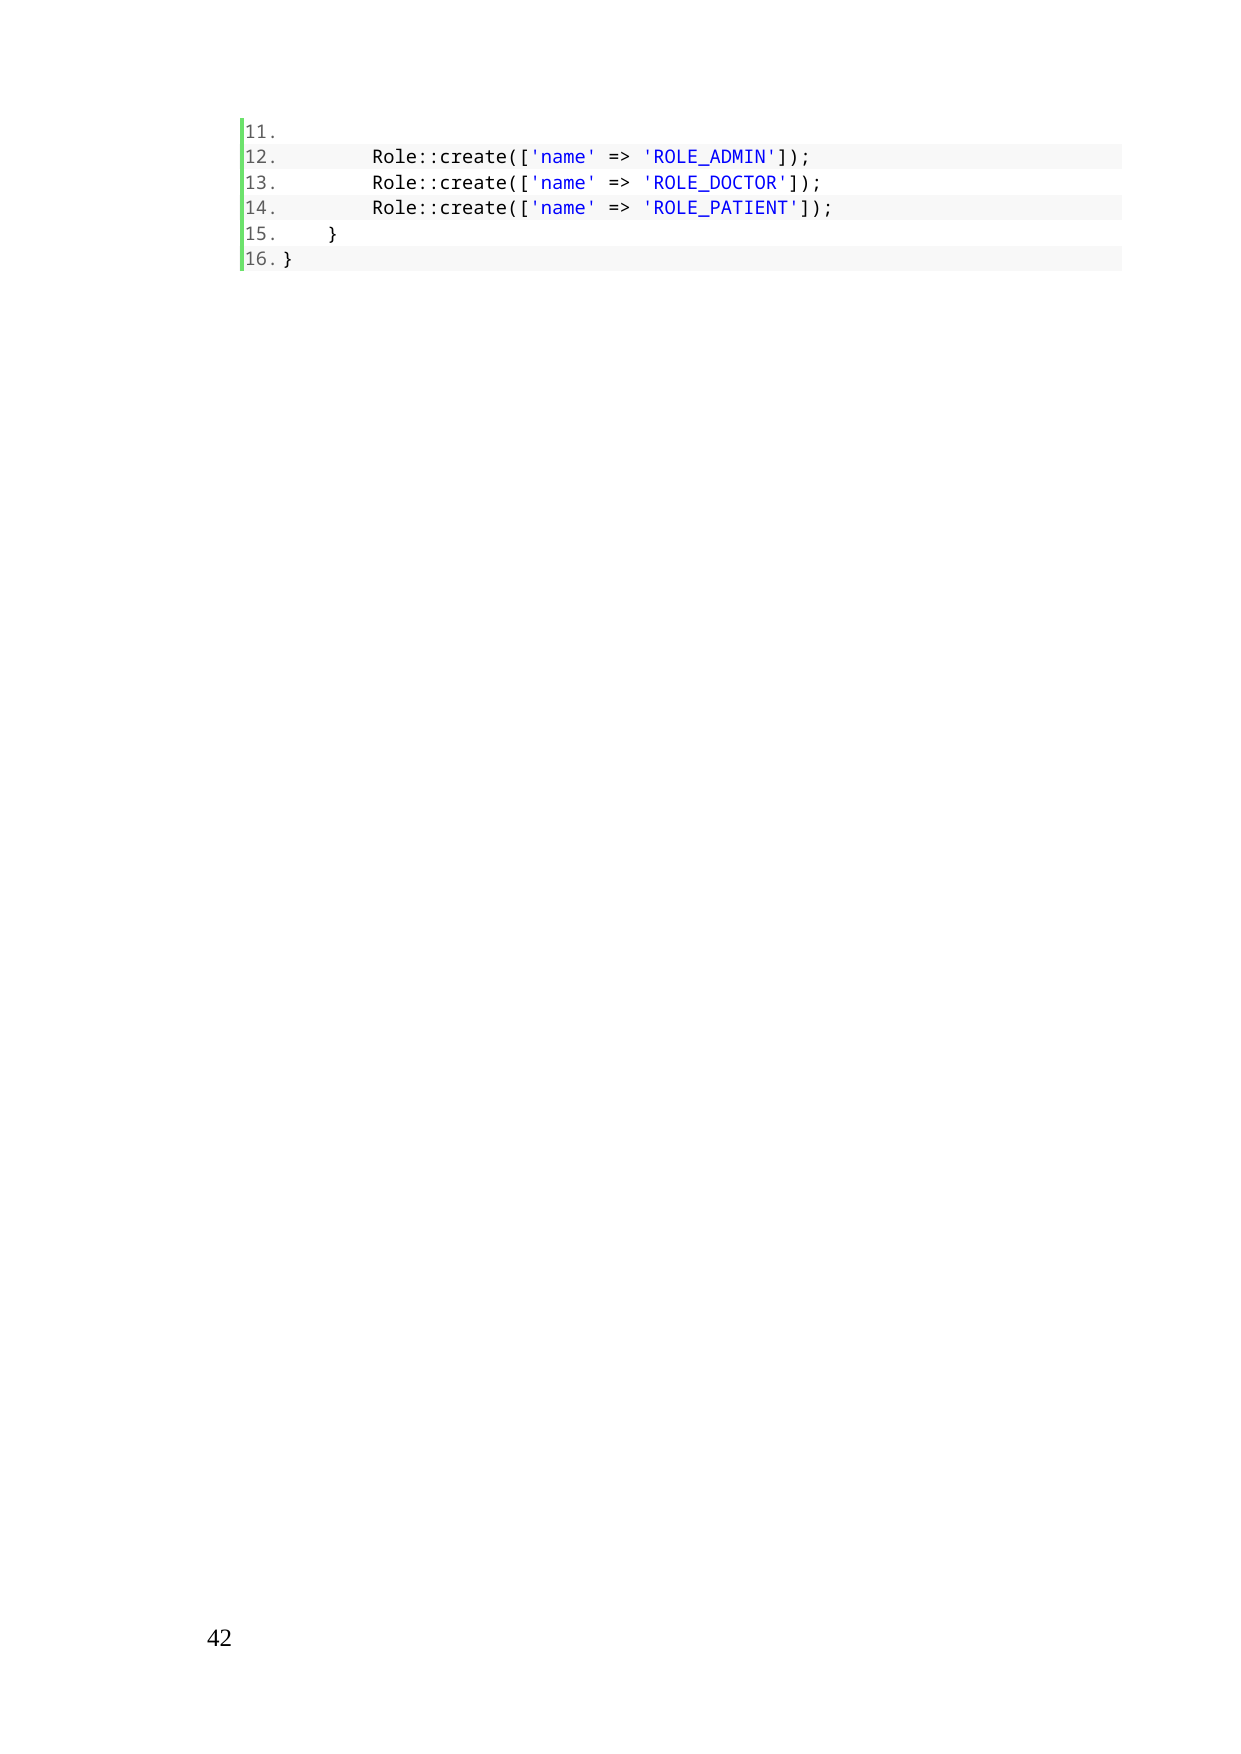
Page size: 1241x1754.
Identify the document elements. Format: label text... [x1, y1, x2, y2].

list Role::create(['name' => 'ROLE_PATIENT']); [244, 195, 1122, 220]
list Role::create(['name' => 'ROLE_DOCTOR']); [244, 169, 1122, 195]
list Role::create(['name' => 'ROLE_ADMIN']); [244, 144, 1122, 169]
list } [244, 220, 1122, 246]
list } [244, 246, 1122, 271]
